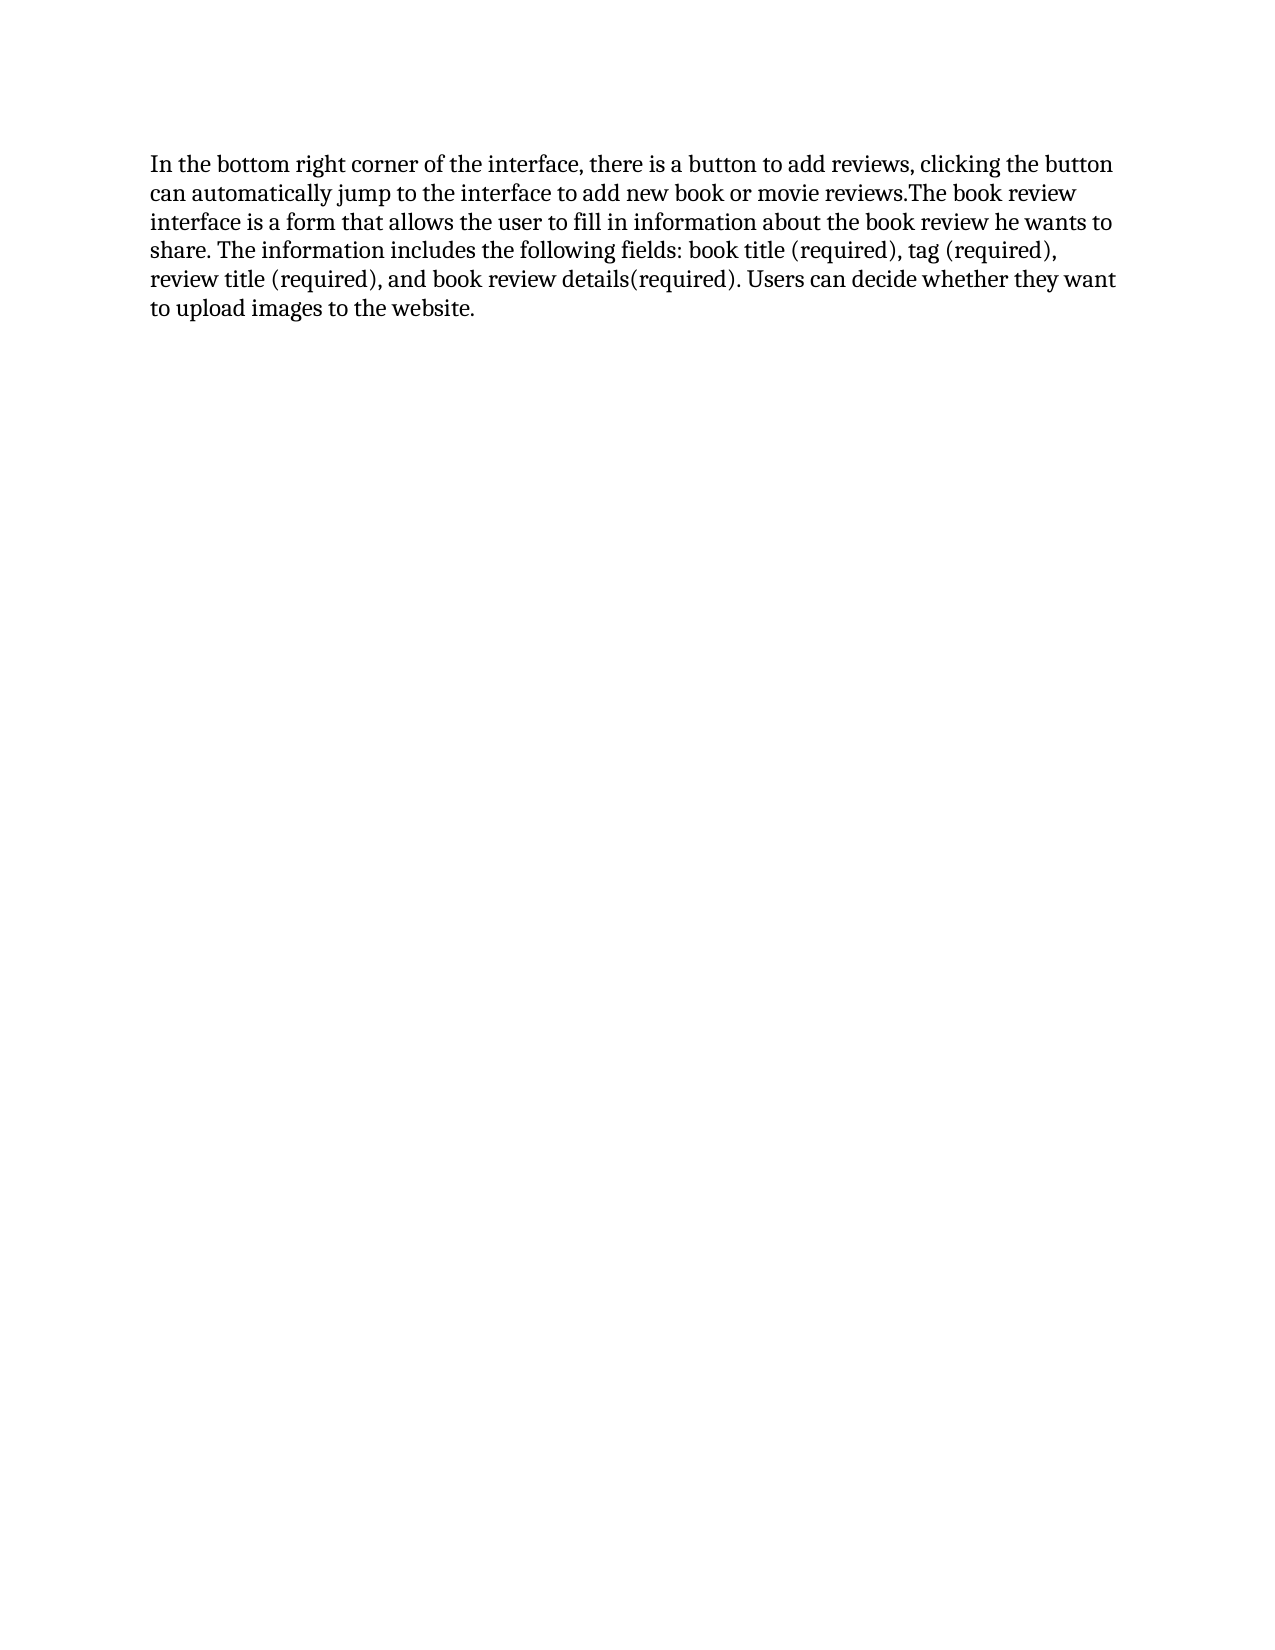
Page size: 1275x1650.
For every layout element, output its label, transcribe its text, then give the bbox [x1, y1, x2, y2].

text In the bottom right corner of the interface, there is a button to add reviews, clicking the button can automatically jump to the interface to add new book or movie reviews.The book review interface is a form that allows the user to fill in information about the book review he wants to share. The information includes the following fields: book title (required), tag (required), review title (required), and book review details(required). Users can decide whether they want to upload images to the website. [150, 150, 1125, 322]
